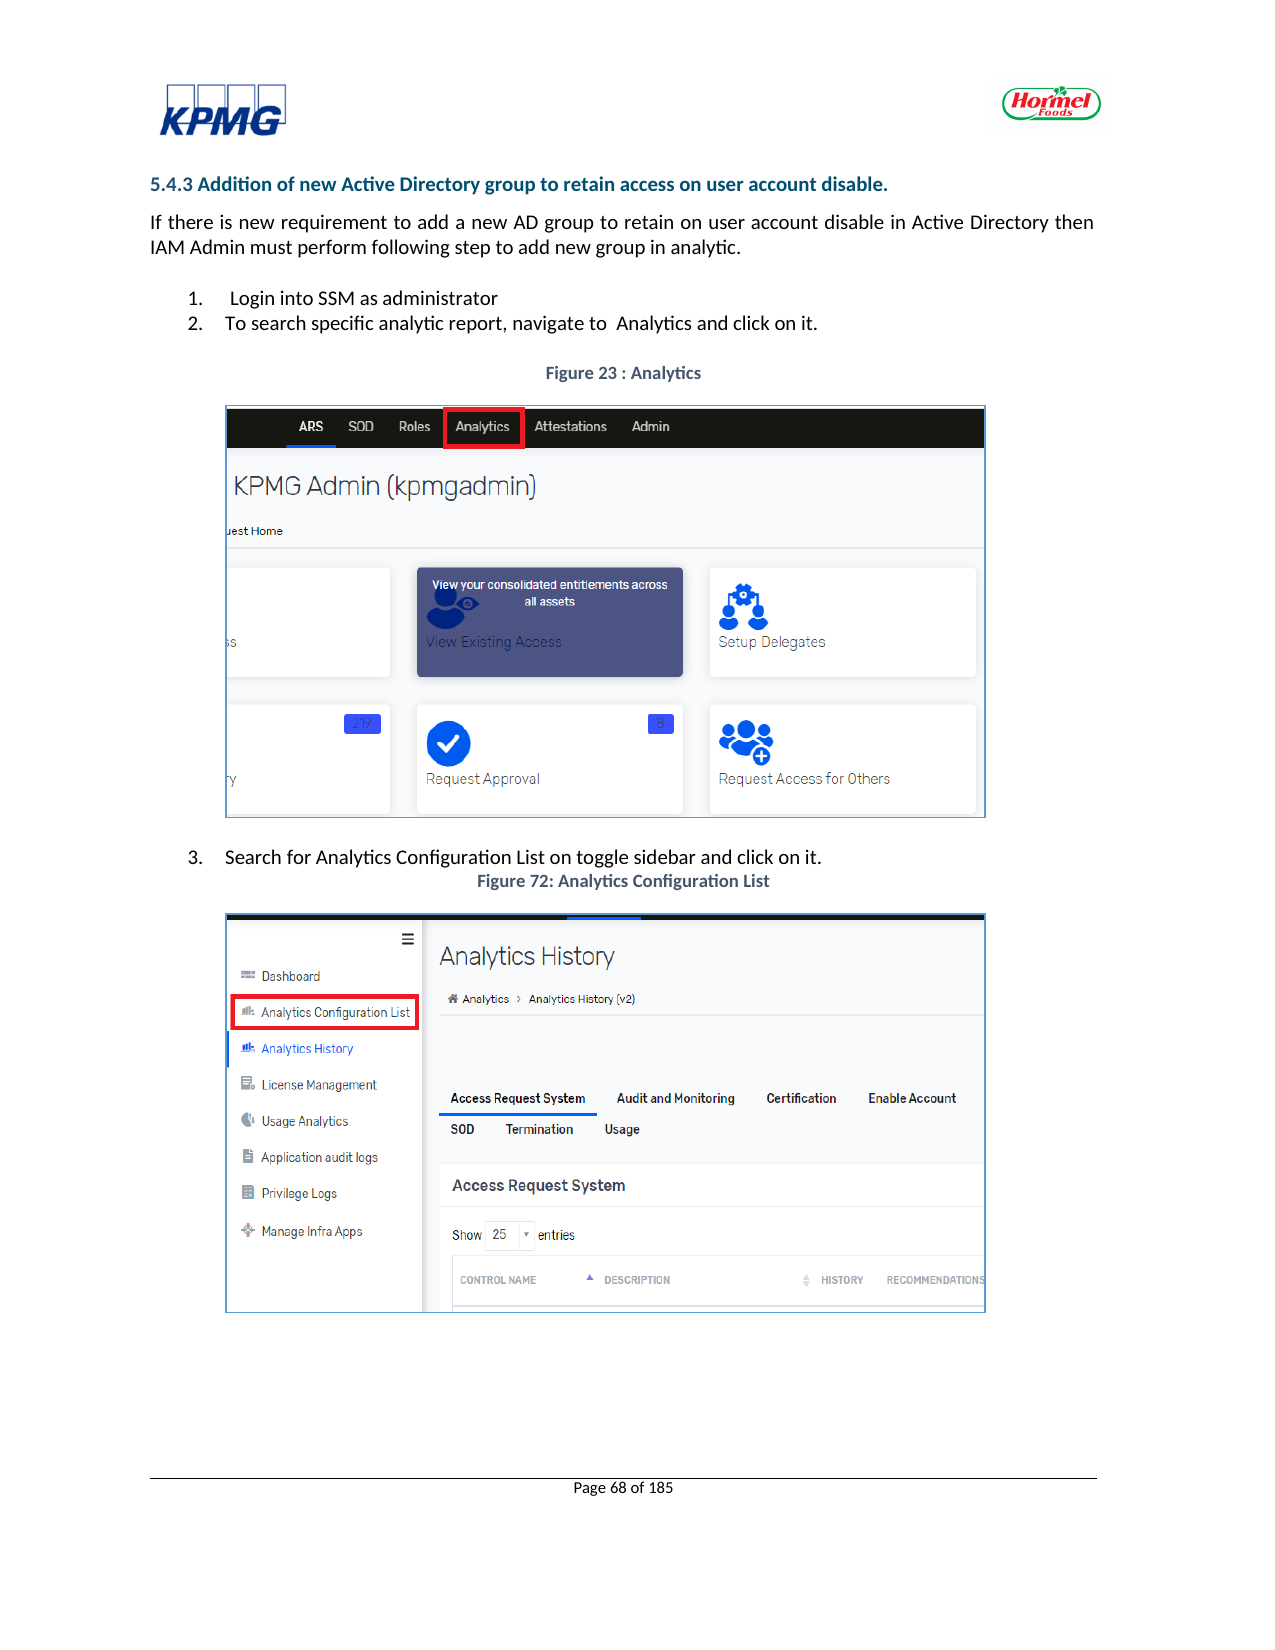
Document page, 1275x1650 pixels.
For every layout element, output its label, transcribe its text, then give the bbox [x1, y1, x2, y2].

picture [227, 406, 984, 817]
list Login into SSM as administrator [187, 285, 1097, 310]
list Search for Analytics Configuration List on toggle sidebar and click on it. [187, 844, 1097, 869]
picture [150, 75, 302, 146]
text If there is new requirement to add a new AD group to retain on user account disable in Active Directory then IAM Admin must perform following step to add new group in analytic. [150, 209, 1097, 260]
picture [988, 77, 1114, 140]
subtitle Addition of new Active Directory group to retain access on user account disable. [150, 171, 1097, 196]
list To search specific analytic report, navigate to Analytics and click on it. [187, 310, 1097, 336]
text Figure 23 : Analytics [150, 361, 1097, 384]
text Figure 72: Analytics Configuration List [150, 869, 1097, 892]
picture [227, 915, 984, 1312]
